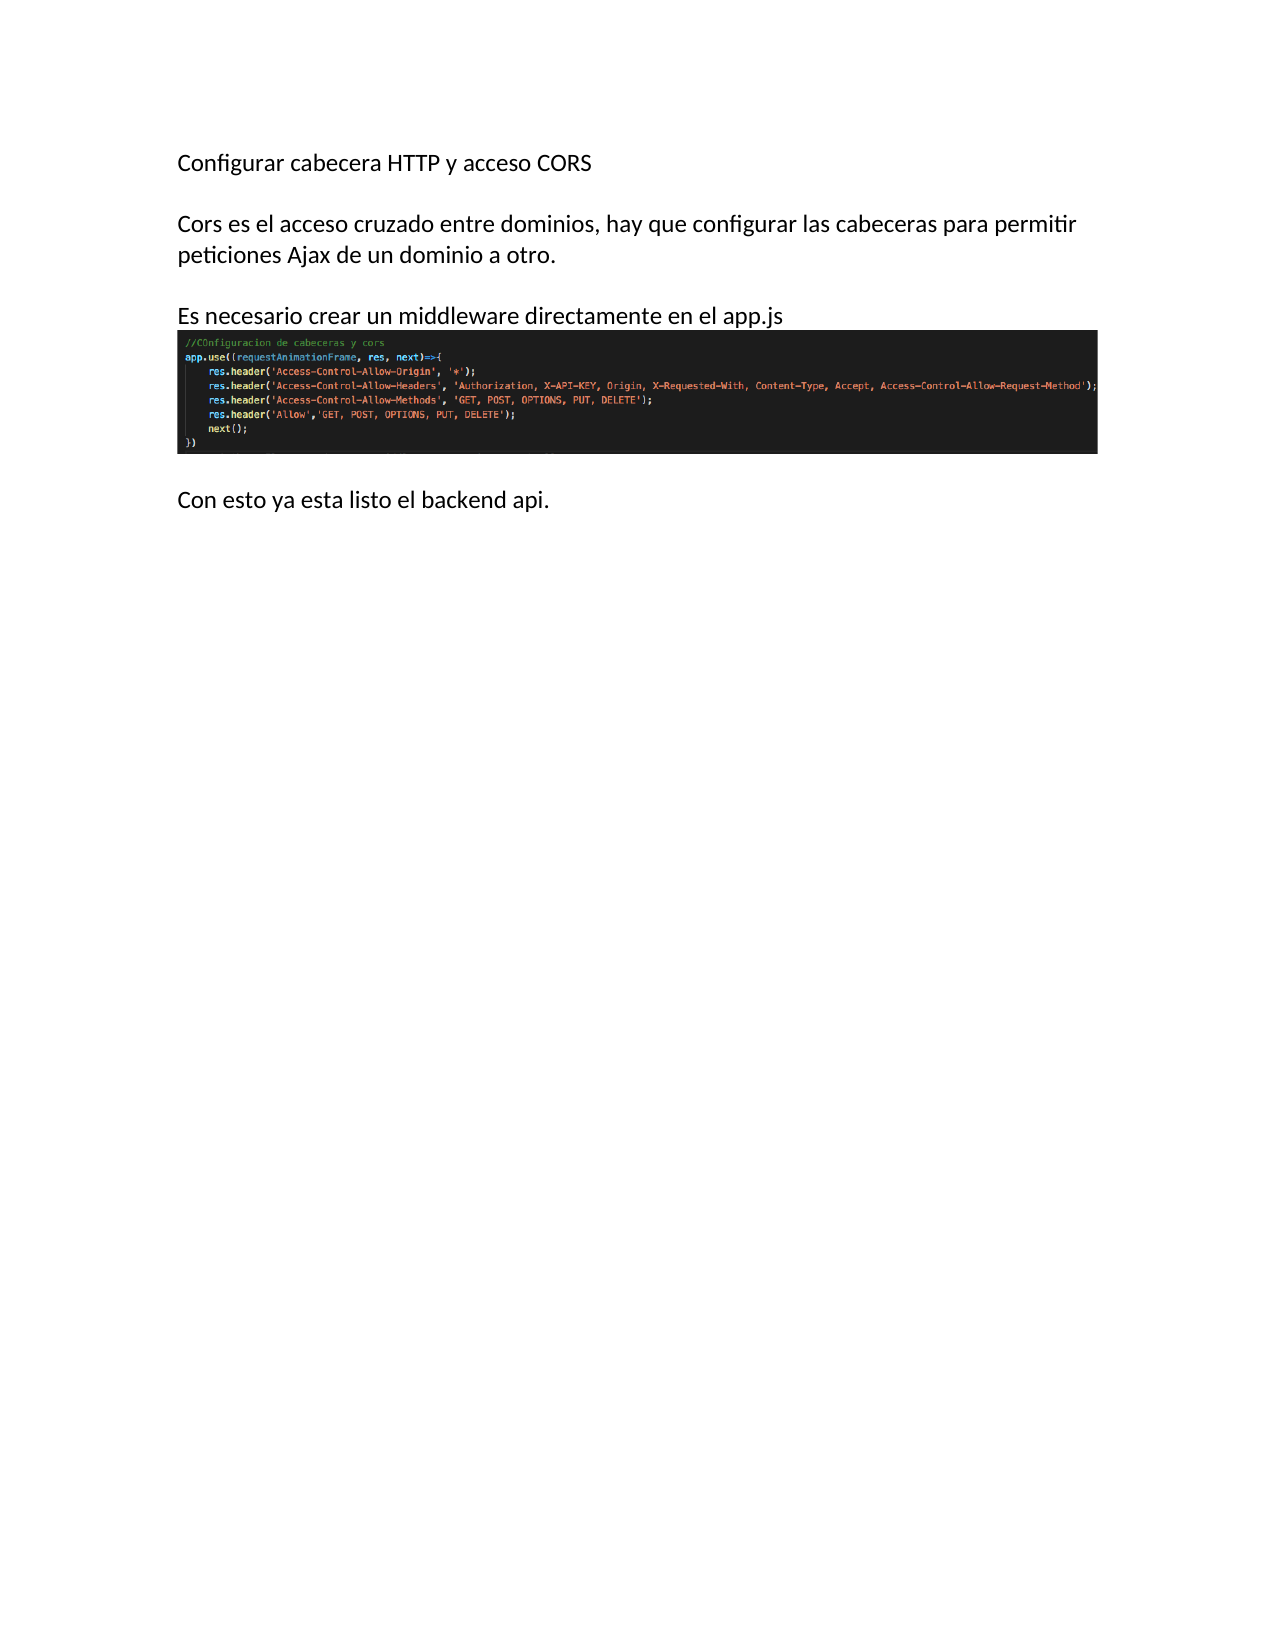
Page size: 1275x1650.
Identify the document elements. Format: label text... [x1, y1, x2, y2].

text Con esto ya esta listo el backend api. [177, 484, 1098, 515]
text Configurar cabecera HTTP y acceso CORS [177, 148, 1098, 178]
text Cors es el acceso cruzado entre dominios, hay que configurar las cabeceras para permitir peticiones Ajax de un dominio a otro. [177, 209, 1098, 270]
text Es necesario crear un middleware directamente en el app.js [177, 300, 1098, 330]
picture [177, 330, 1098, 454]
